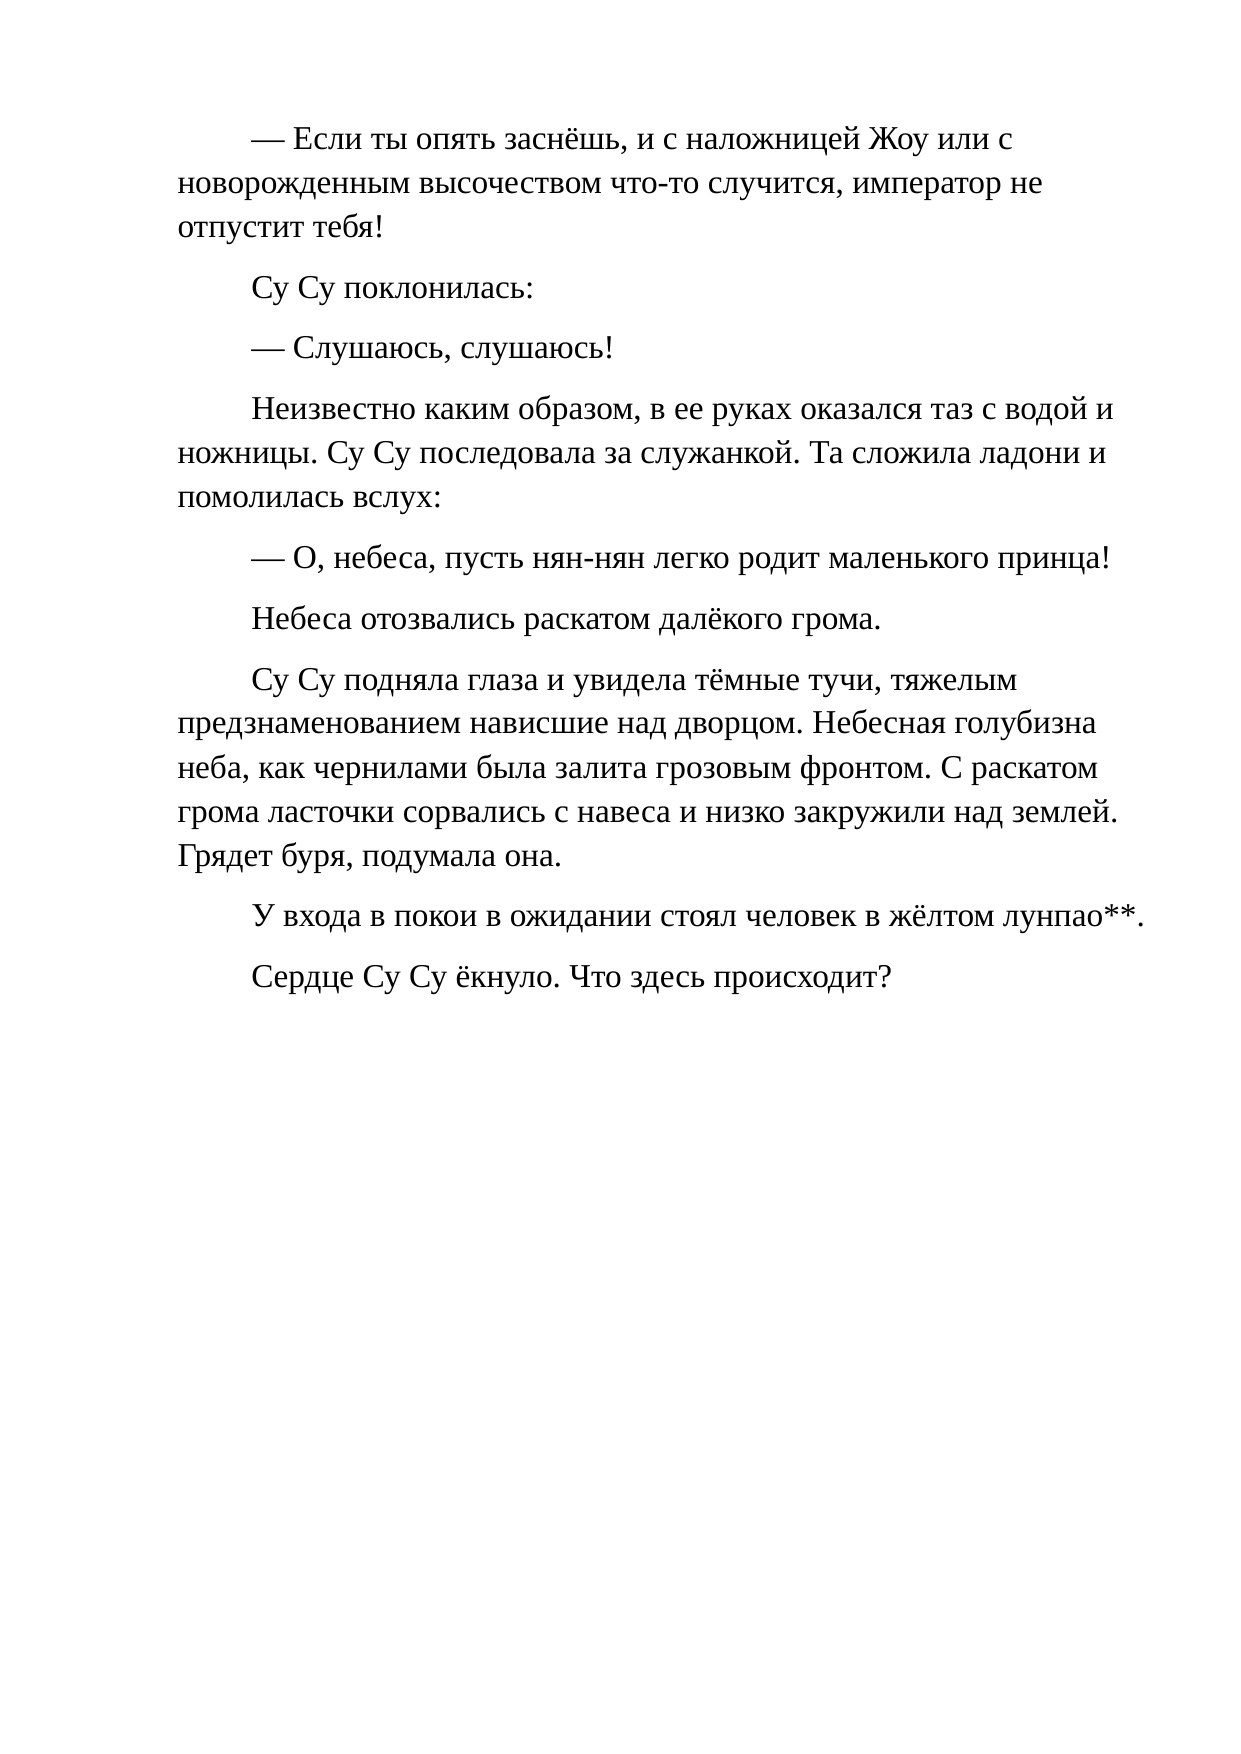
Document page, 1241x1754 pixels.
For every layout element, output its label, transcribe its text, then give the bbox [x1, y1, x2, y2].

text Су Су подняла глаза и увидела тёмные тучи, тяжелым предзнаменованием нависшие над дворцом. Небесная голубизна неба, как чернилами была залита грозовым фронтом. С раскатом грома ласточки сорвались с навеса и низко закружили над землей. Грядет буря, подумала она. [177, 659, 1152, 873]
text Неизвестно каким образом, в ее руках оказался таз с водой и ножницы. Су Су последовала за служанкой. Та сложила ладони и помолилась вслух: [177, 388, 1152, 515]
text Сердце Су Су ёкнуло. Что здесь происходит? [177, 956, 1152, 995]
text У входа в покои в ожидании стоял человек в жёлтом лунпао**. [177, 896, 1152, 934]
text — О, небеса, пусть нян-нян легко родит маленького принца! [177, 537, 1152, 576]
text Небеса отозвались раскатом далёкого грома. [177, 598, 1152, 636]
text Су Су поклонилась: [177, 267, 1152, 305]
text — Слушаюсь, слушаюсь! [177, 328, 1152, 366]
text — Если ты опять заснёшь, и с наложницей Жоу или с новорожденным высочеством что-то случится, император не отпустит тебя! [177, 118, 1152, 244]
